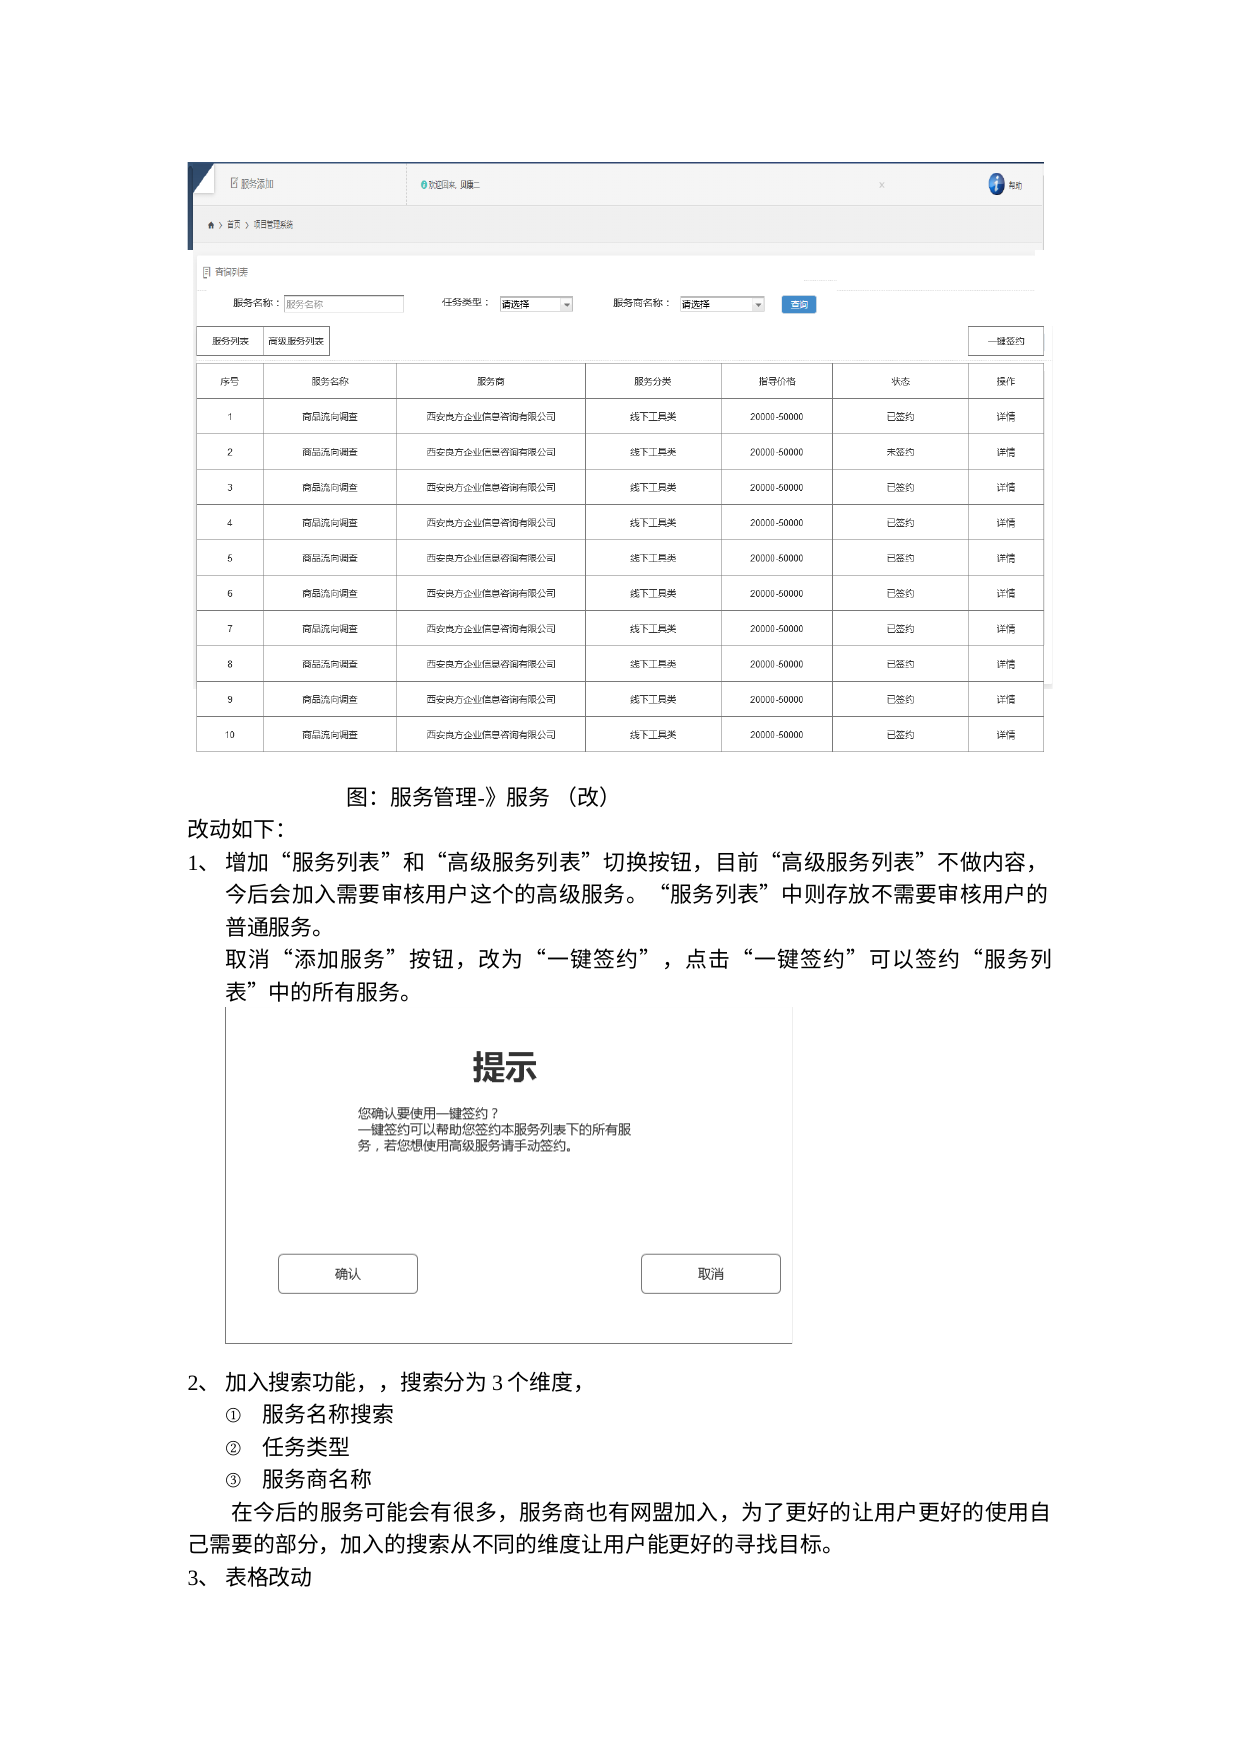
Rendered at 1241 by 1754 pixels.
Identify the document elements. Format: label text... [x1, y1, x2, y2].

list 取消“添加服务”按钮，改为“一键签约”，点击“一键签约”可以签约“服务列表”中的所有服务。 [225, 942, 1053, 1007]
list 增加“服务列表”和“高级服务列表”切换按钮，目前“高级服务列表”不做内容，今后会加入需要审核用户这个的高级服务。“服务列表”中则存放不需要审核用户的普通服务。 [187, 844, 1053, 942]
text 在今后的服务可能会有很多，服务商也有网盟加入，为了更好的让用户更好的使用自己需要的部分，加入的搜索从不同的维度让用户能更好的寻找目标。 [187, 1494, 1053, 1559]
list 服务商名称 [225, 1462, 1053, 1494]
text 图：服务管理-》服务 （改） [187, 779, 1053, 812]
list 加入搜索功能，，搜索分为3个维度， [187, 1364, 1053, 1397]
list 表格改动 [187, 1559, 1053, 1592]
list 任务类型 [225, 1429, 1053, 1462]
text 改动如下： [187, 812, 1053, 844]
picture [225, 1007, 793, 1344]
picture [187, 162, 1053, 752]
list 服务名称搜索 [225, 1397, 1053, 1429]
